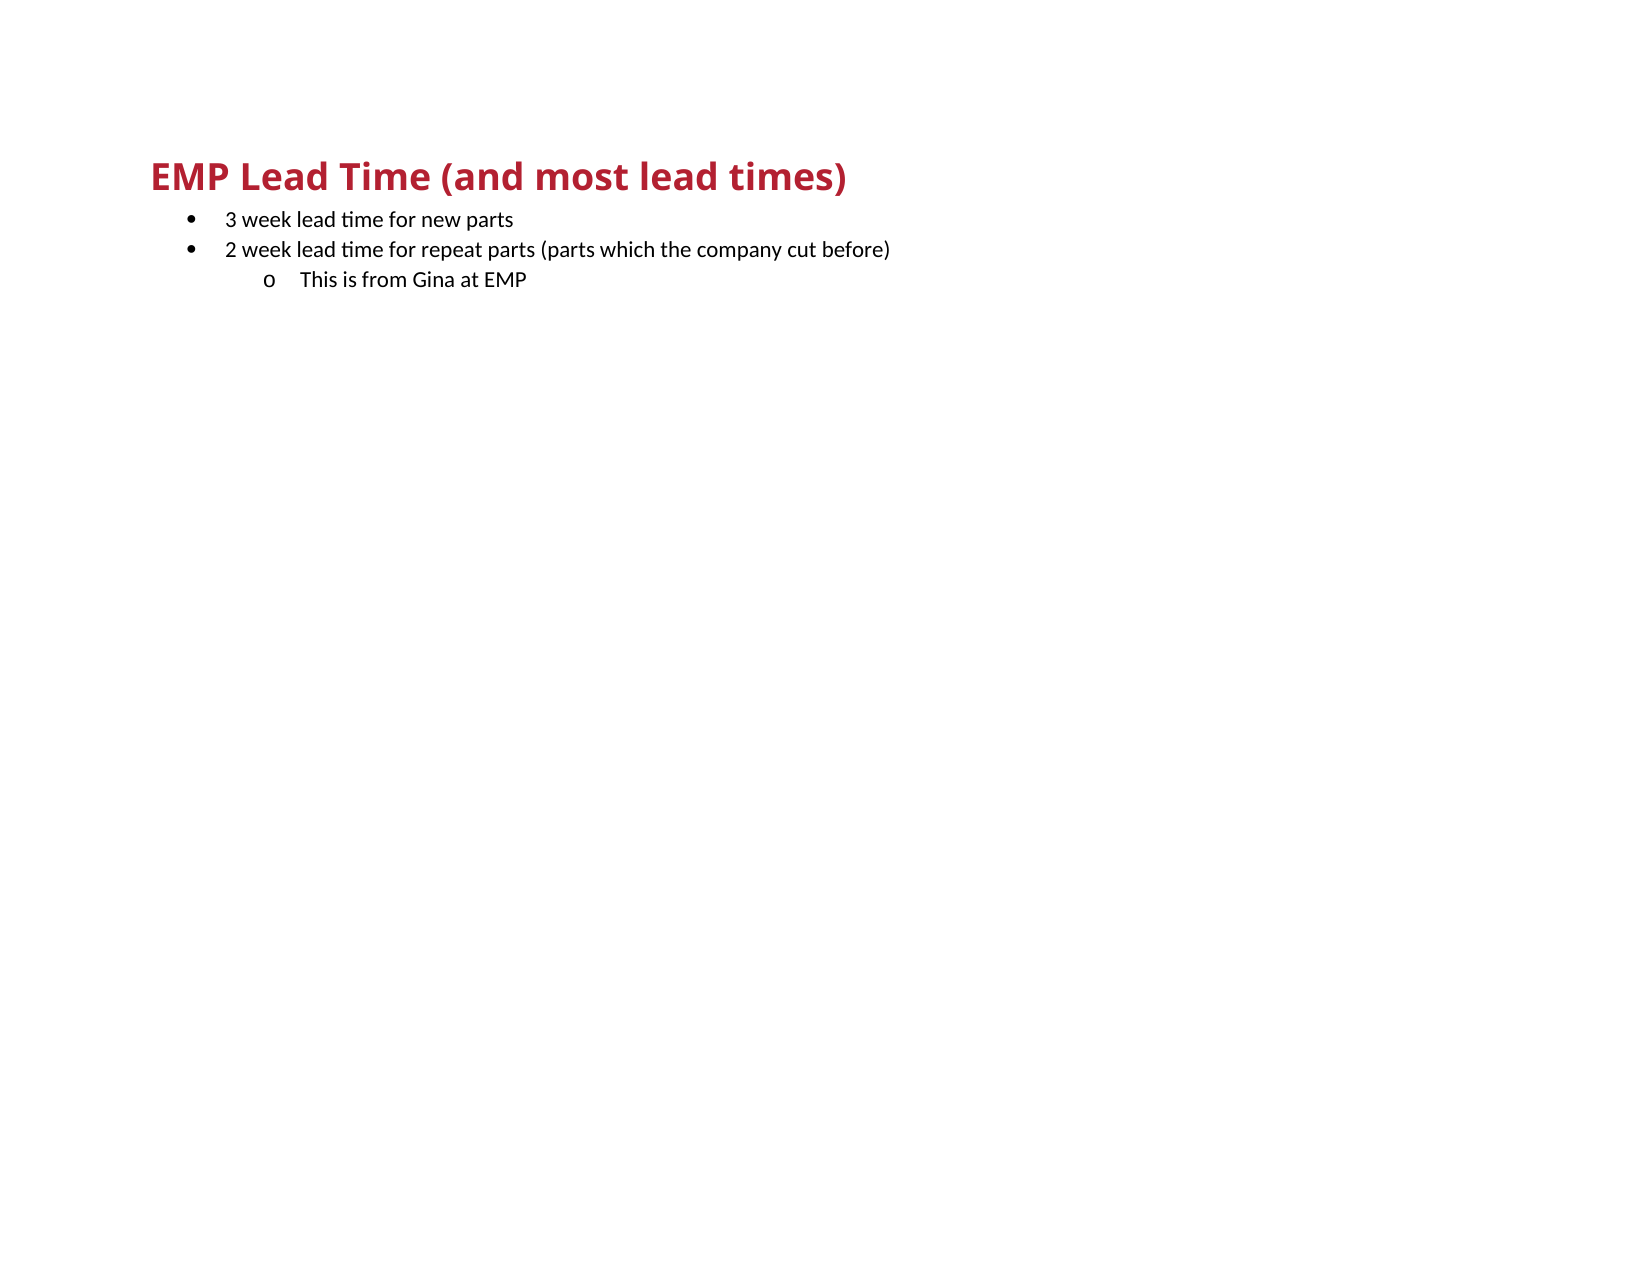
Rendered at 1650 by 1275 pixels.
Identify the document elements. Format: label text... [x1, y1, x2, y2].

list 3 week lead time for new parts [187, 205, 1500, 233]
subtitle EMP Lead Time (and most lead times) [150, 150, 1500, 201]
list This is from Gina at EMP [262, 266, 1500, 295]
list 2 week lead time for repeat parts (parts which the company cut before) [187, 235, 1500, 263]
